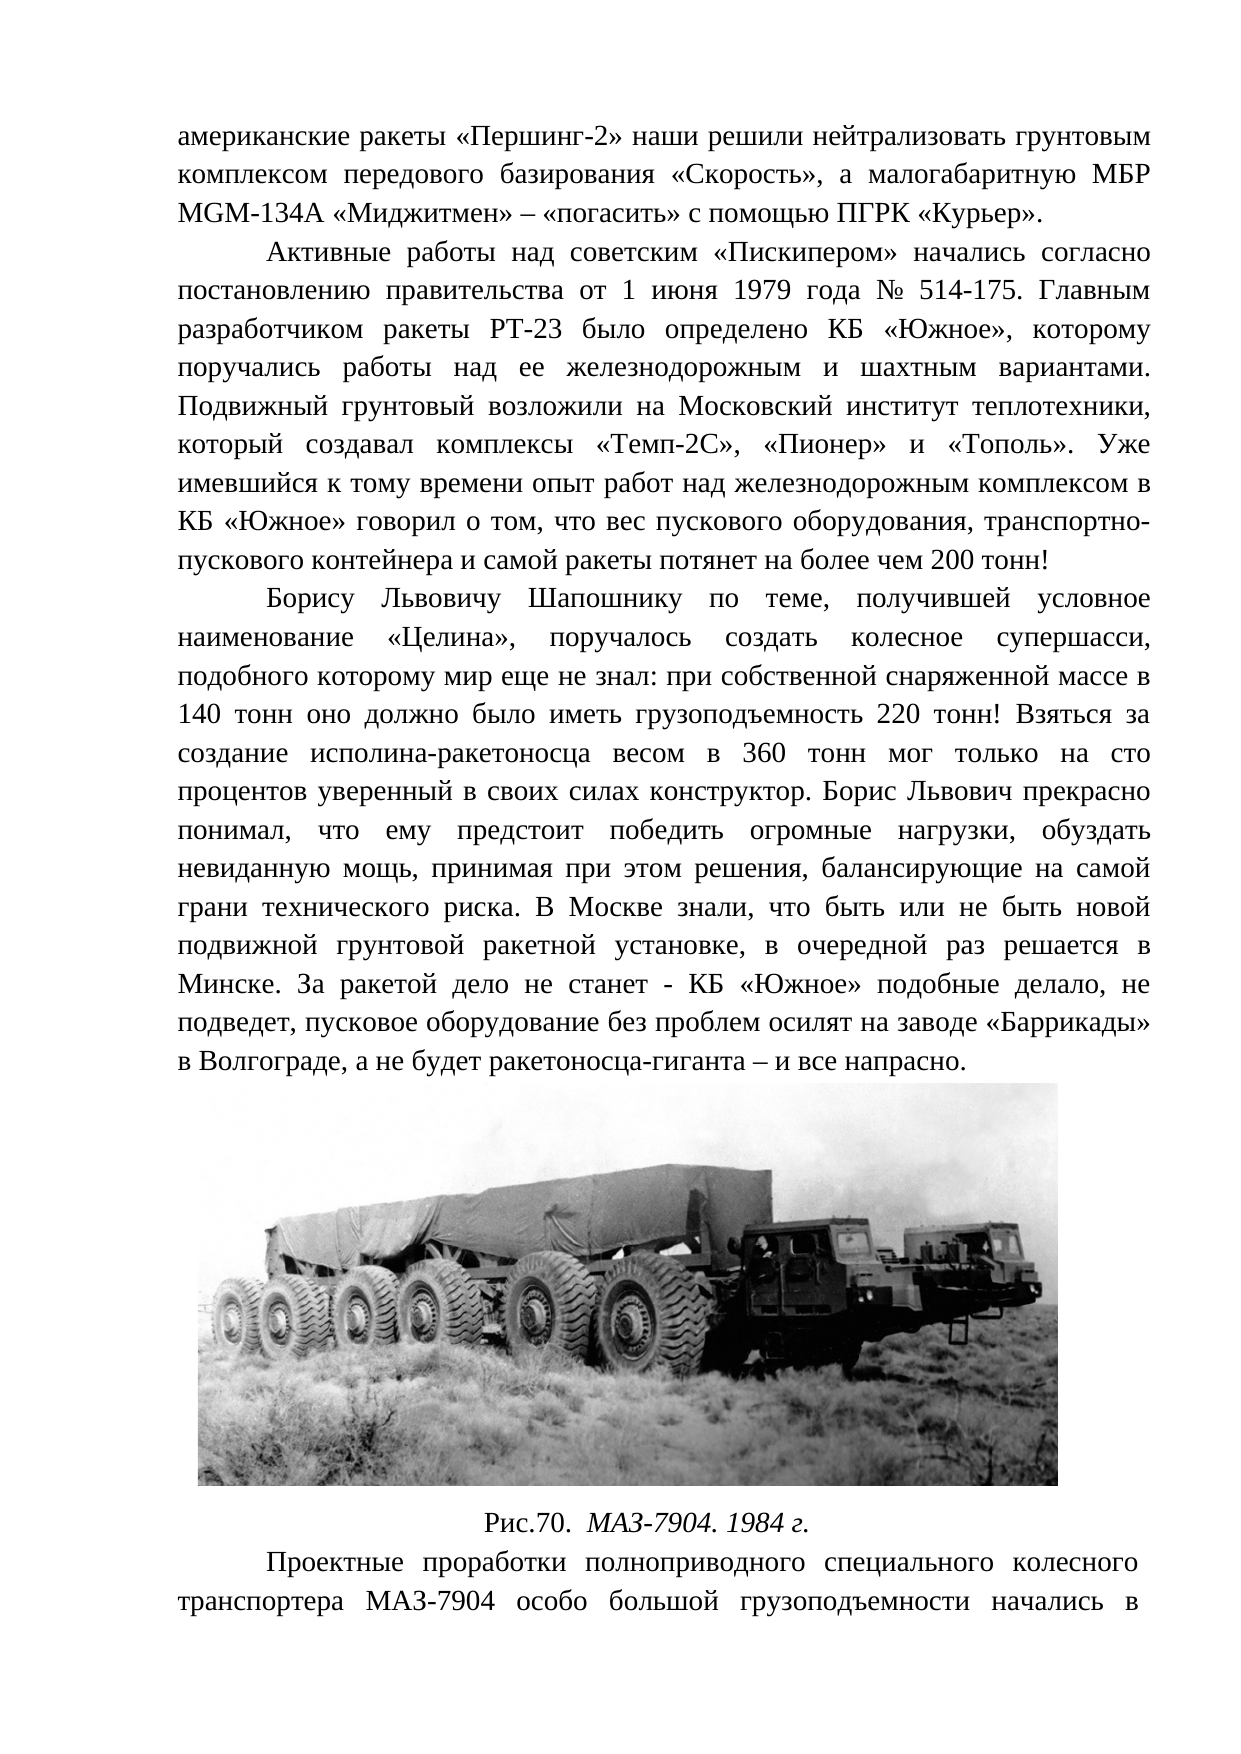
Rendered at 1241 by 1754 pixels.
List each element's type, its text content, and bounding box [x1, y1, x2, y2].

text Активные работы над советским «Пискипером» начались согласно постановлению правительства от 1 июня 1979 года № 514-175. Главным разработчиком ракеты РТ-23 было определено КБ «Южное», которому поручались работы над ее железнодорожным и шахтным вариантами. Подвижный грунтовый возложили на Московский институт теплотехники, который создавал комплексы «Темп-2С», «Пионер» и «Тополь». Уже имевшийся к тому времени опыт работ над железнодорожным комплексом в КБ «Южное» говорил о том, что вес пускового оборудования, транспортно-пускового контейнера и самой ракеты потянет на более чем 200 тонн! [177, 234, 1152, 576]
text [177, 118, 1152, 229]
text Борису Львовичу Шапошнику по теме, получившей условное наименование «Целина», поручалось создать колесное супершасси, подобного которому мир еще не знал: при собственной снаряженной массе в 140 тонн оно должно было иметь грузоподъемность 220 тонн! Взяться за создание исполина-ракетоносца весом в 360 тонн мог только на сто процентов уверенный в своих силах конструктор. Борис Львович прекрасно понимал, что ему предстоит победить огромные нагрузки, обуздать невиданную мощь, принимая при этом решения, балансирующие на самой грани технического риска. В Москве знали, что быть или не быть новой подвижной грунтовой ракетной установке, в очередной раз решается в Минске. За ракетой дело не станет - КБ «Южное» подобные делало, не подведет, пусковое оборудование без проблем осилят на заводе «Баррикады» в Волгограде, а не будет ракетоносца-гиганта – и все напрасно. [177, 581, 1152, 1077]
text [177, 1544, 1139, 1616]
picture [197, 1083, 1058, 1486]
text Рис.70. МАЗ-7904. 1984 г. [177, 1506, 1152, 1539]
